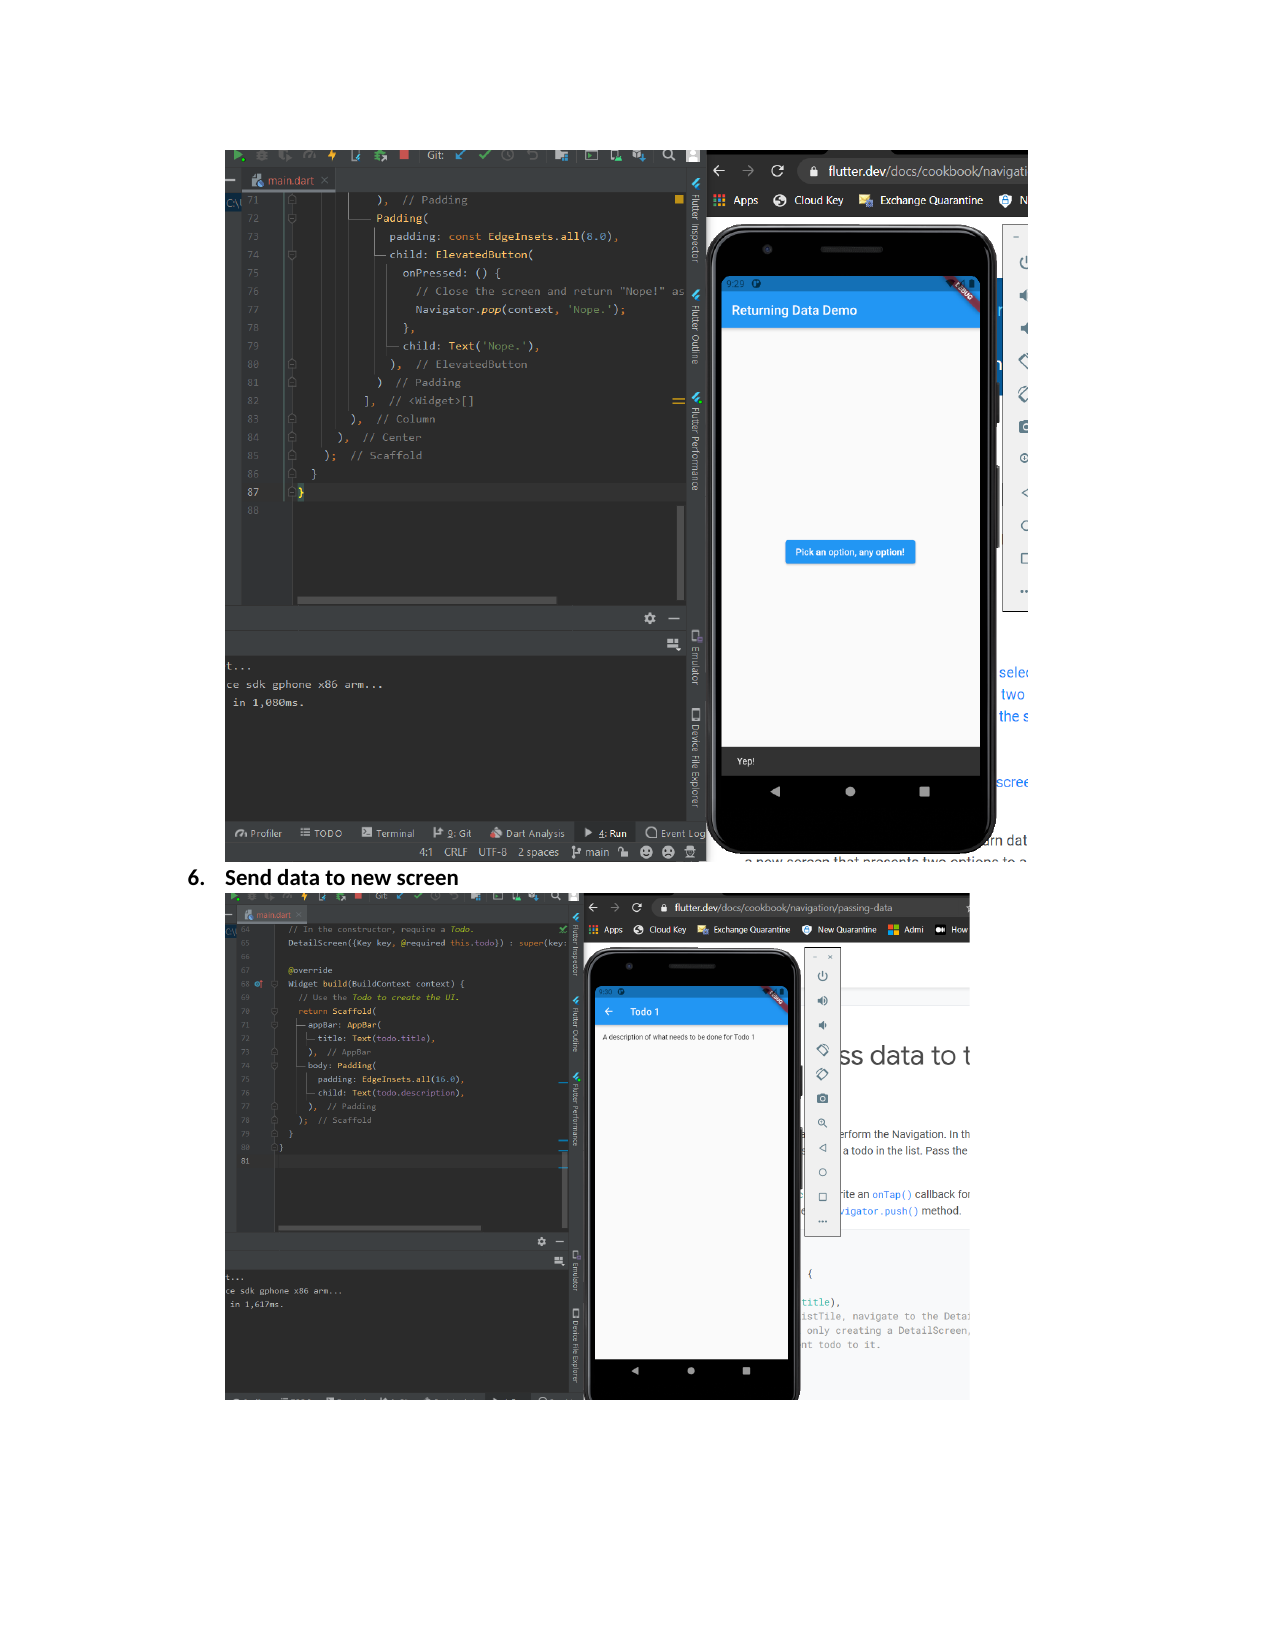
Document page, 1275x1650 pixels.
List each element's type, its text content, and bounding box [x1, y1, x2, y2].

picture [225, 150, 1028, 862]
list Send data to new screen [187, 863, 1125, 891]
picture [225, 893, 970, 1400]
